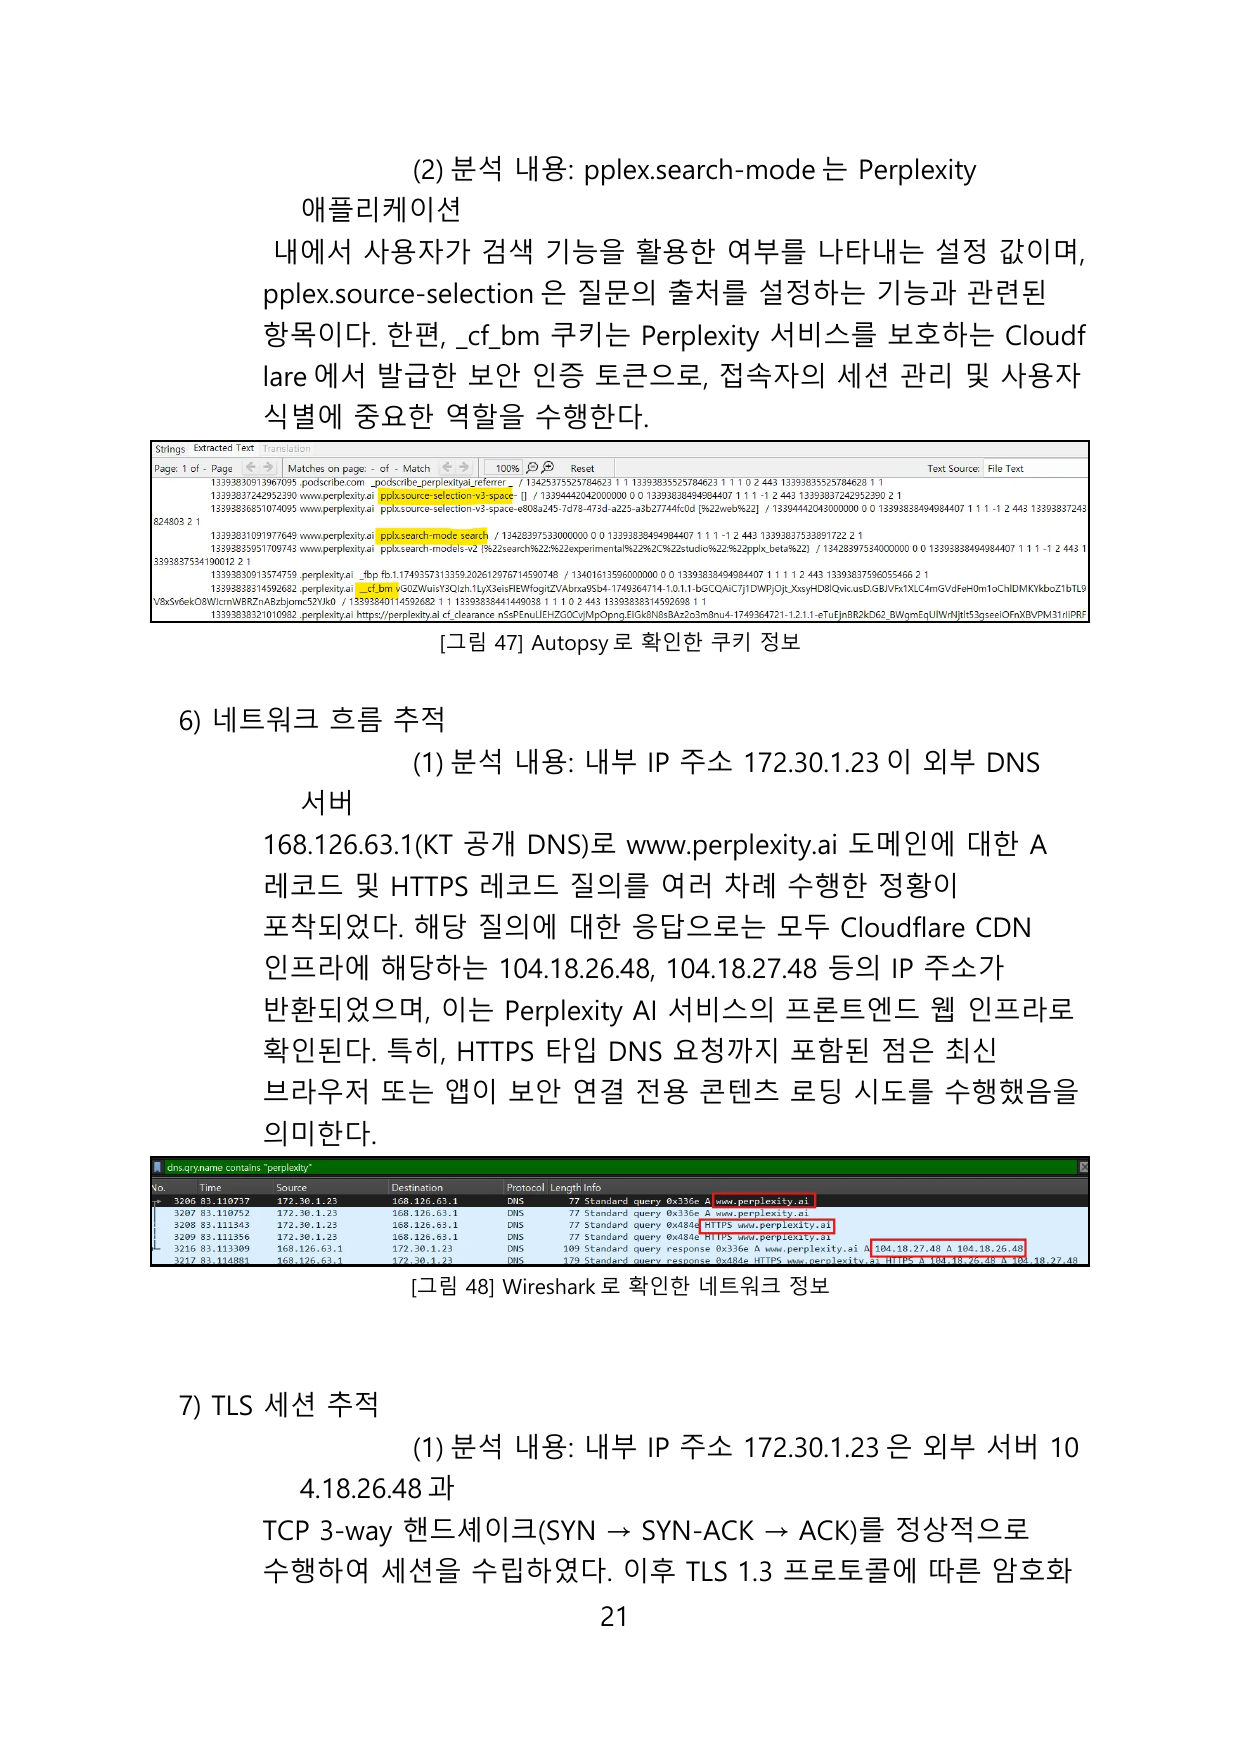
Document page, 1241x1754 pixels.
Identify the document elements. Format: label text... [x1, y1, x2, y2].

text 168.126.63.1(KT 공개 DNS)로 www.perplexity.ai 도메인에 대한 A 레코드 및 HTTPS 레코드 질의를 여러 차례 수행한 정황이 포착되었다. 해당 질의에 대한 응답으로는 모두 Cloudflare CDN 인프라에 해당하는 104.18.26.48, 104.18.27.48 등의 IP 주소가 반환되었으며, 이는 Perplexity AI 서비스의 프론트엔드 웹 인프라로 확인된다. 특히, HTTPS 타입 DNS 요청까지 포함된 점은 최신 브라우저 또는 앱이 보안 연결 전용 콘텐츠 로딩 시도를 수행했음을 의미한다. [262, 825, 1090, 1151]
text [262, 1510, 1090, 1588]
picture [152, 1158, 1088, 1264]
text 6) 네트워크 흐름 추적 [150, 701, 1090, 737]
text 내에서 사용자가 검색 기능을 활용한 여부를 나타내는 설정 값이며, pplex.source-selection은 질문의 출처를 설정하는 기능과 관련된 항목이다. 한편, _cf_bm 쿠키는 Perplexity 서비스를 보호하는 Cloudflare에서 발급한 보안 인증 토큰으로, 접속자의 세션 관리 및 사용자 식별에 중요한 역할을 수행한다. [262, 233, 1090, 434]
text [그림 48] Wireshark로 확인한 네트워크 정보 [150, 1272, 1090, 1299]
picture [152, 442, 1088, 621]
text 7) TLS 세션 추적 [150, 1386, 1090, 1422]
list 분석 내용: 내부 IP 주소 172.30.1.23이 외부 DNS 서버 [300, 743, 1090, 820]
list 분석 내용: 내부 IP 주소 172.30.1.23은 외부 서버 104.18.26.48과 [300, 1428, 1090, 1505]
text [그림 47] Autopsy로 확인한 쿠키 정보 [150, 628, 1090, 656]
list 분석 내용: pplex.search-mode는 Perplexity 애플리케이션 [300, 150, 1090, 227]
